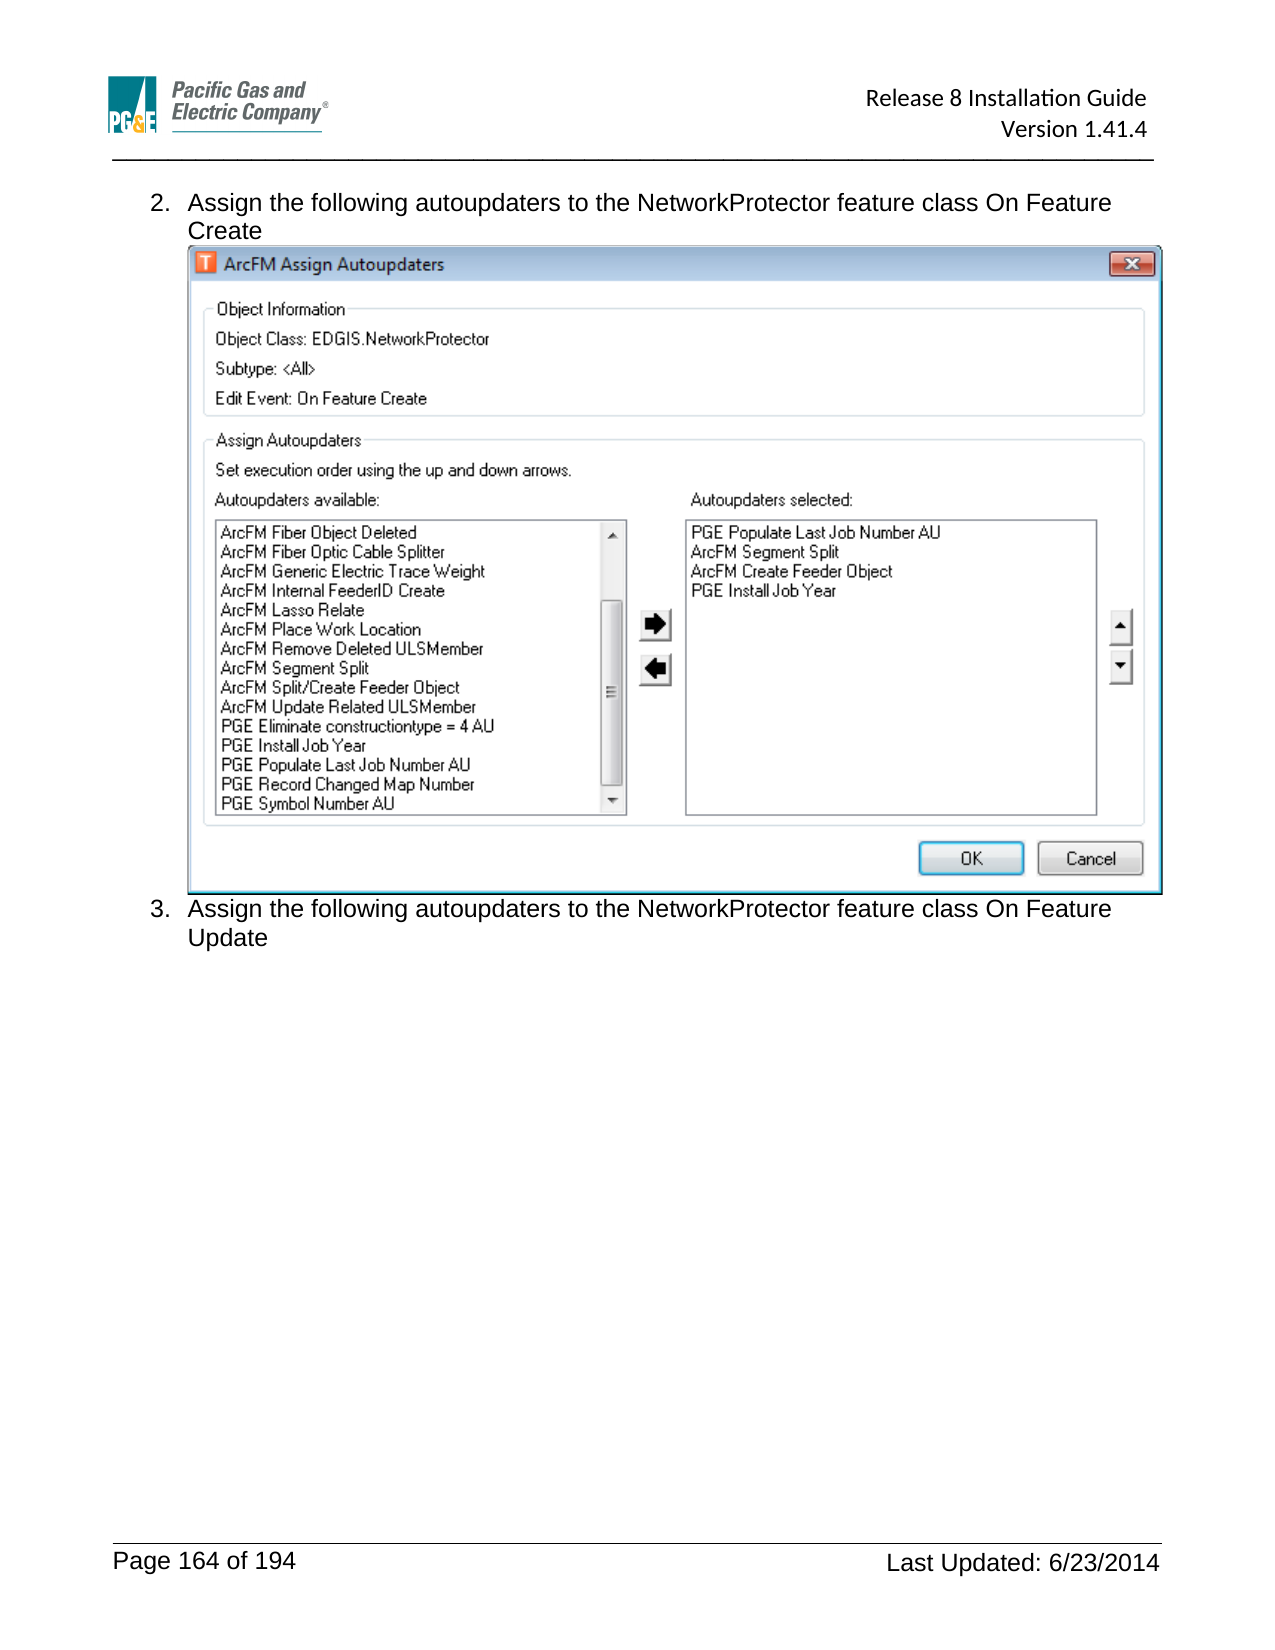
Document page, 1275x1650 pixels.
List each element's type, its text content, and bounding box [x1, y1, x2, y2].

list Assign the following autoupdaters to the NetworkProtector feature class On Feature Update [150, 894, 1162, 952]
picture [187, 245, 1163, 895]
